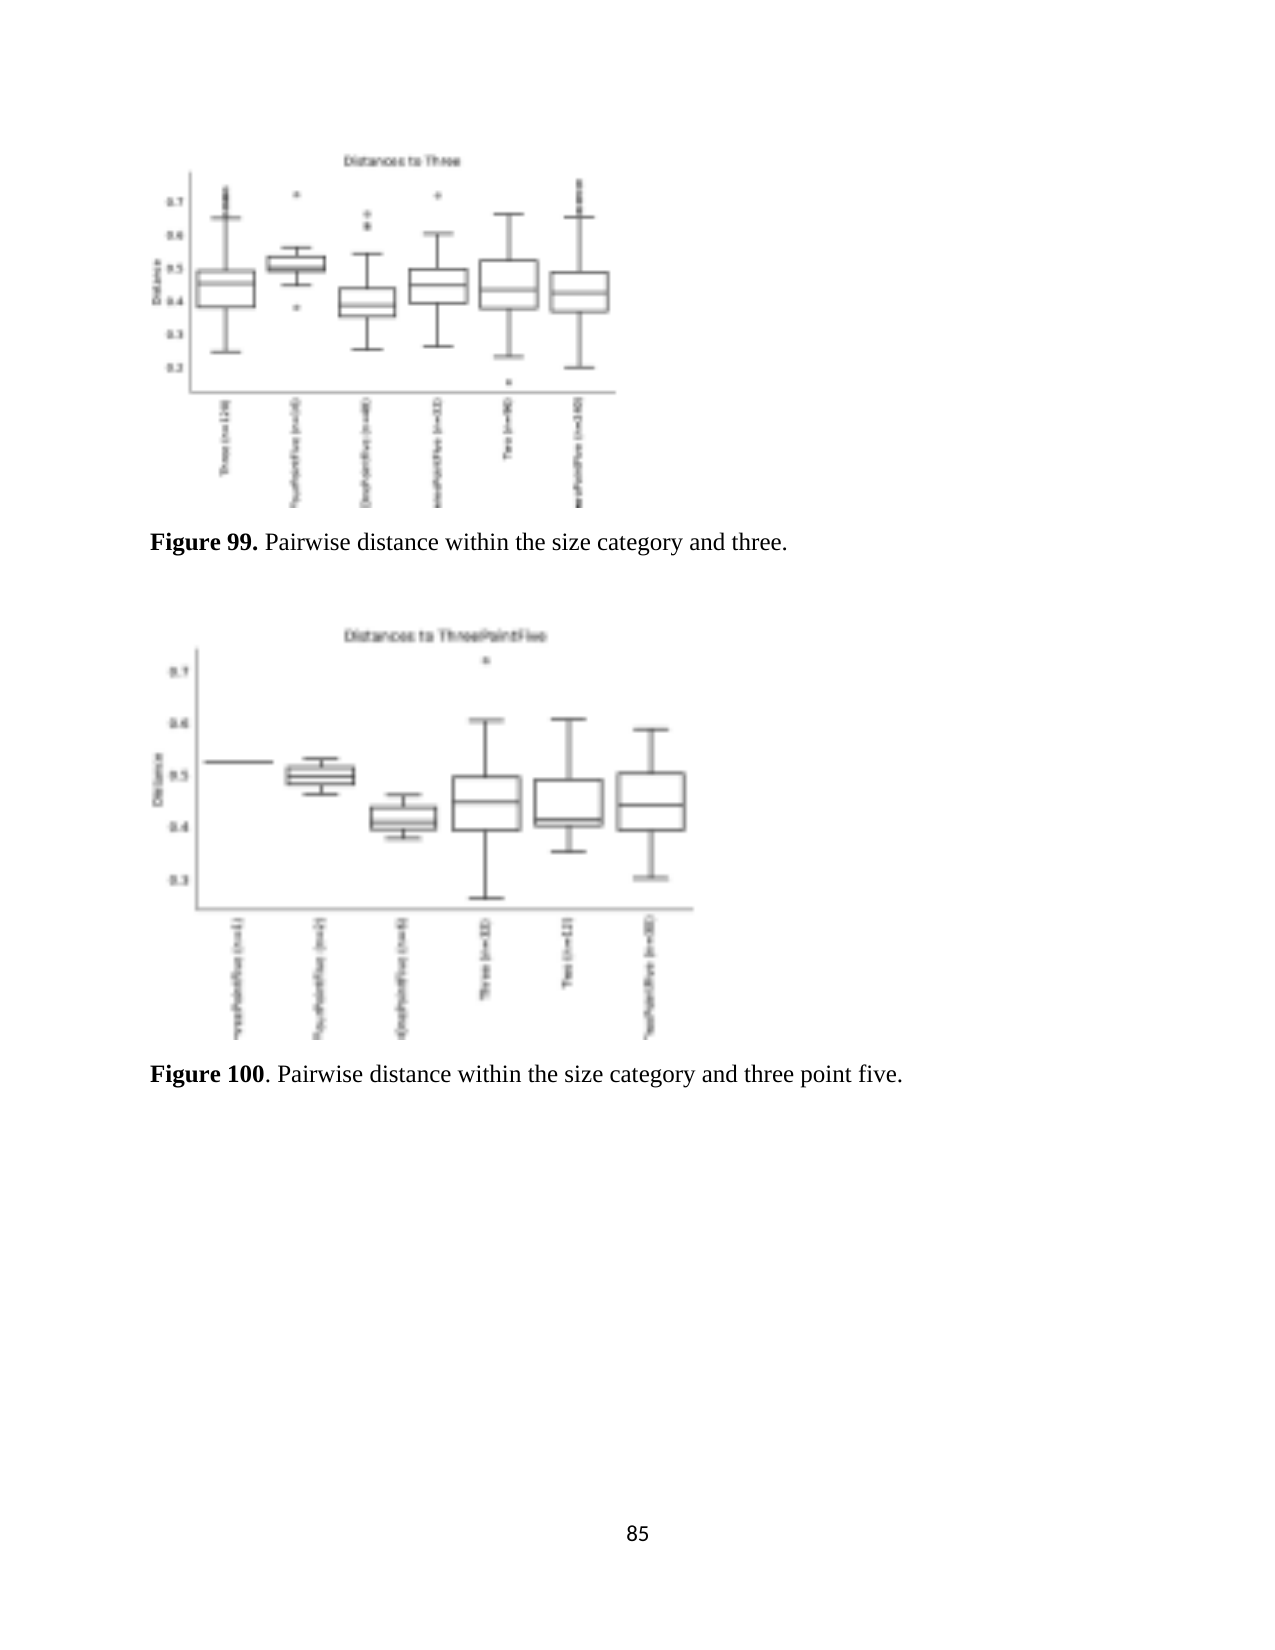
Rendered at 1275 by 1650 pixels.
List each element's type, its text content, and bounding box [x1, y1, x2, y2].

text Figure 99. Pairwise distance within the size category and three. [150, 527, 1125, 556]
text Figure 100. Pairwise distance within the size category and three point five. [150, 1059, 1125, 1088]
